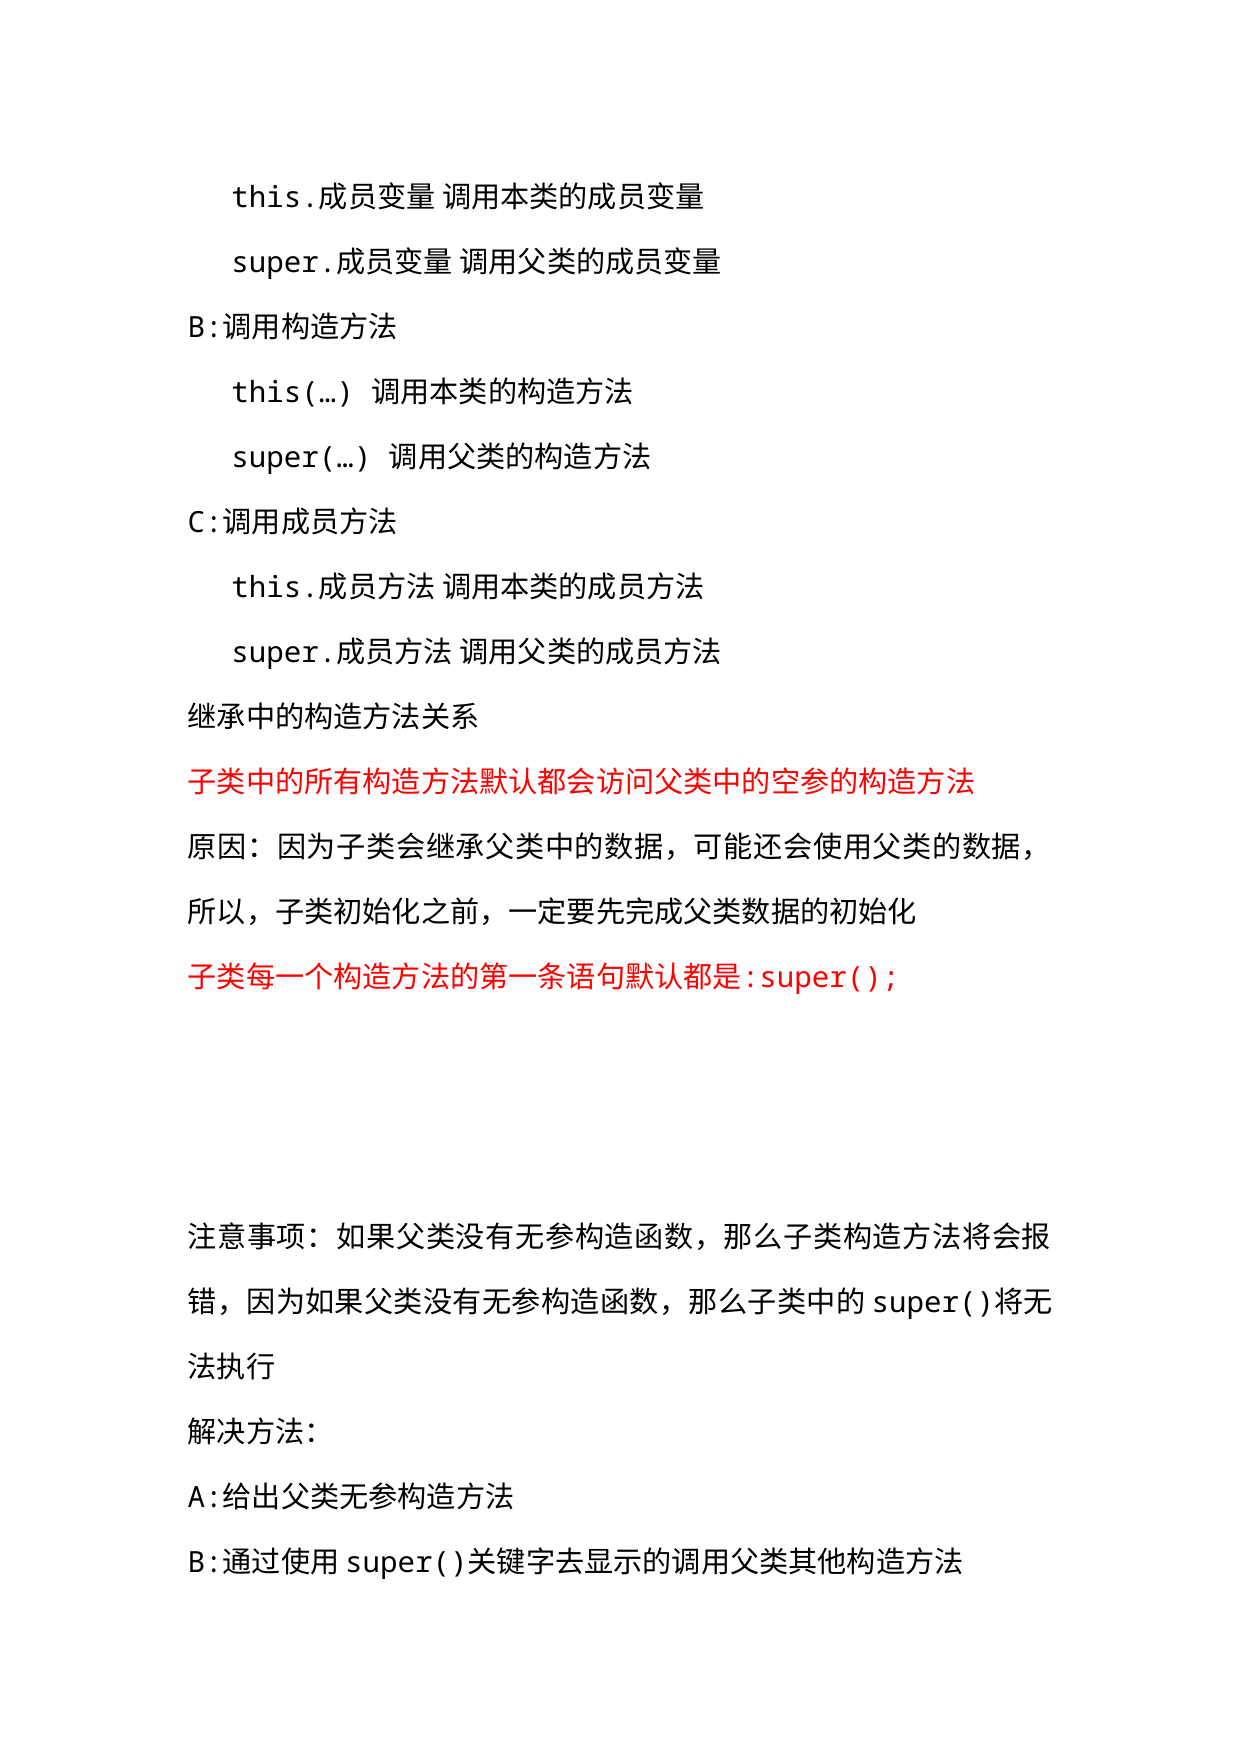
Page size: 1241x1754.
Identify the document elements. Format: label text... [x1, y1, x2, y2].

text 解决方法： [187, 1397, 1053, 1462]
text super.成员变量 调用父类的成员变量 [187, 227, 1053, 292]
text B:调用构造方法 [187, 292, 1053, 357]
text B:通过使用super()关键字去显示的调用父类其他构造方法 [187, 1527, 1053, 1592]
text C:调用成员方法 [187, 487, 1053, 552]
text super.成员方法 调用父类的成员方法 [187, 617, 1053, 682]
text this(…) 调用本类的构造方法 [187, 357, 1053, 422]
text 子类中的所有构造方法默认都会访问父类中的空参的构造方法 [187, 747, 1053, 812]
text A:给出父类无参构造方法 [187, 1462, 1053, 1527]
text 继承中的构造方法关系 [187, 682, 1053, 747]
text super(…) 调用父类的构造方法 [187, 422, 1053, 487]
text 注意事项：如果父类没有无参构造函数，那么子类构造方法将会报错，因为如果父类没有无参构造函数，那么子类中的super()将无法执行 [187, 1202, 1053, 1397]
text 子类每一个构造方法的第一条语句默认都是:super(); [187, 942, 1053, 1007]
text 原因：因为子类会继承父类中的数据，可能还会使用父类的数据，所以，子类初始化之前，一定要先完成父类数据的初始化 [187, 812, 1053, 942]
text this.成员方法 调用本类的成员方法 [187, 552, 1053, 617]
text this.成员变量 调用本类的成员变量 [187, 162, 1053, 227]
